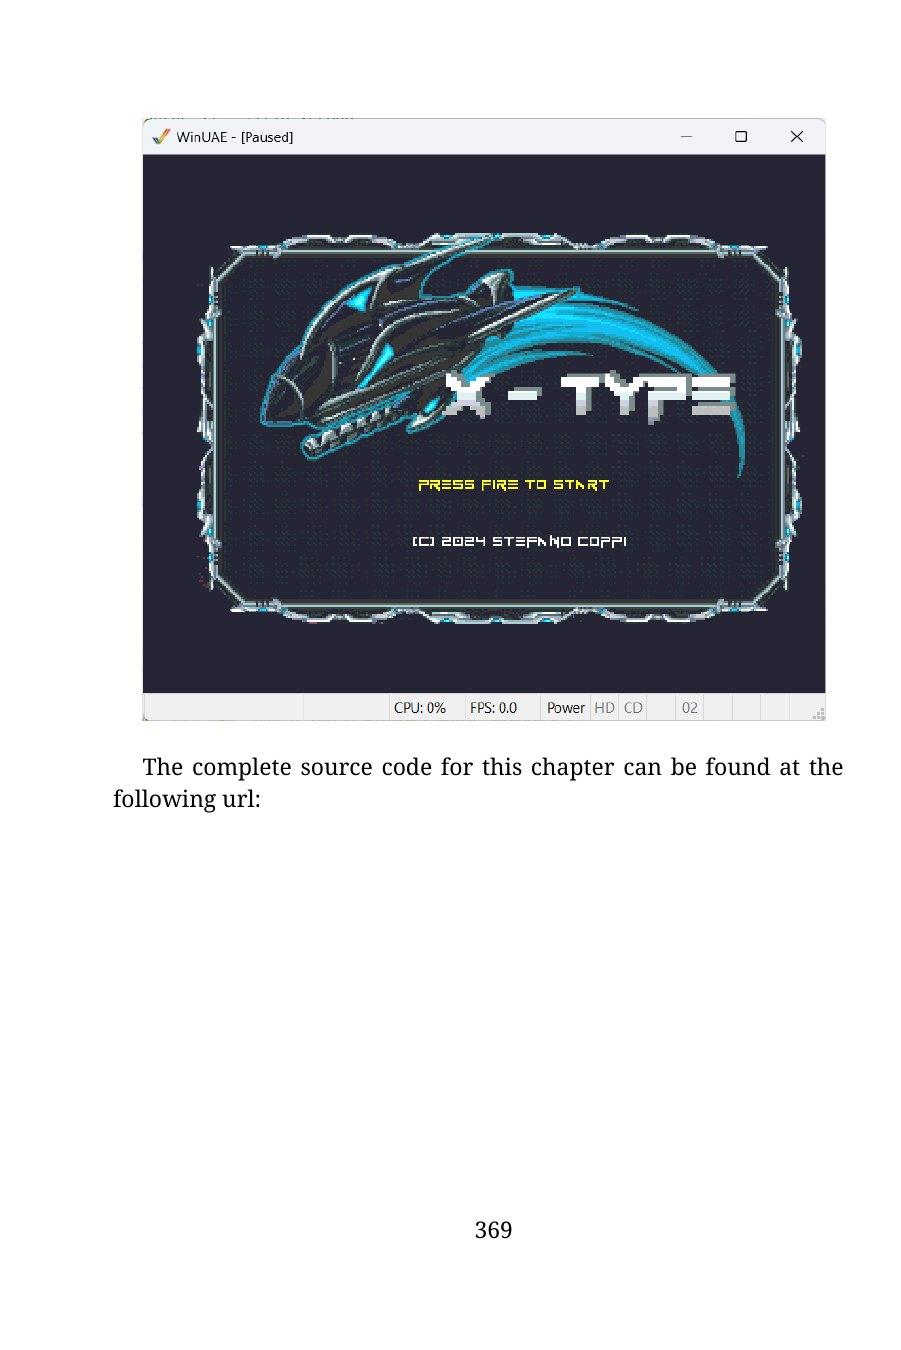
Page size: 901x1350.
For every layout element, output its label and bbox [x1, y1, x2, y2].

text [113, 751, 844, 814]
picture [142, 118, 826, 721]
